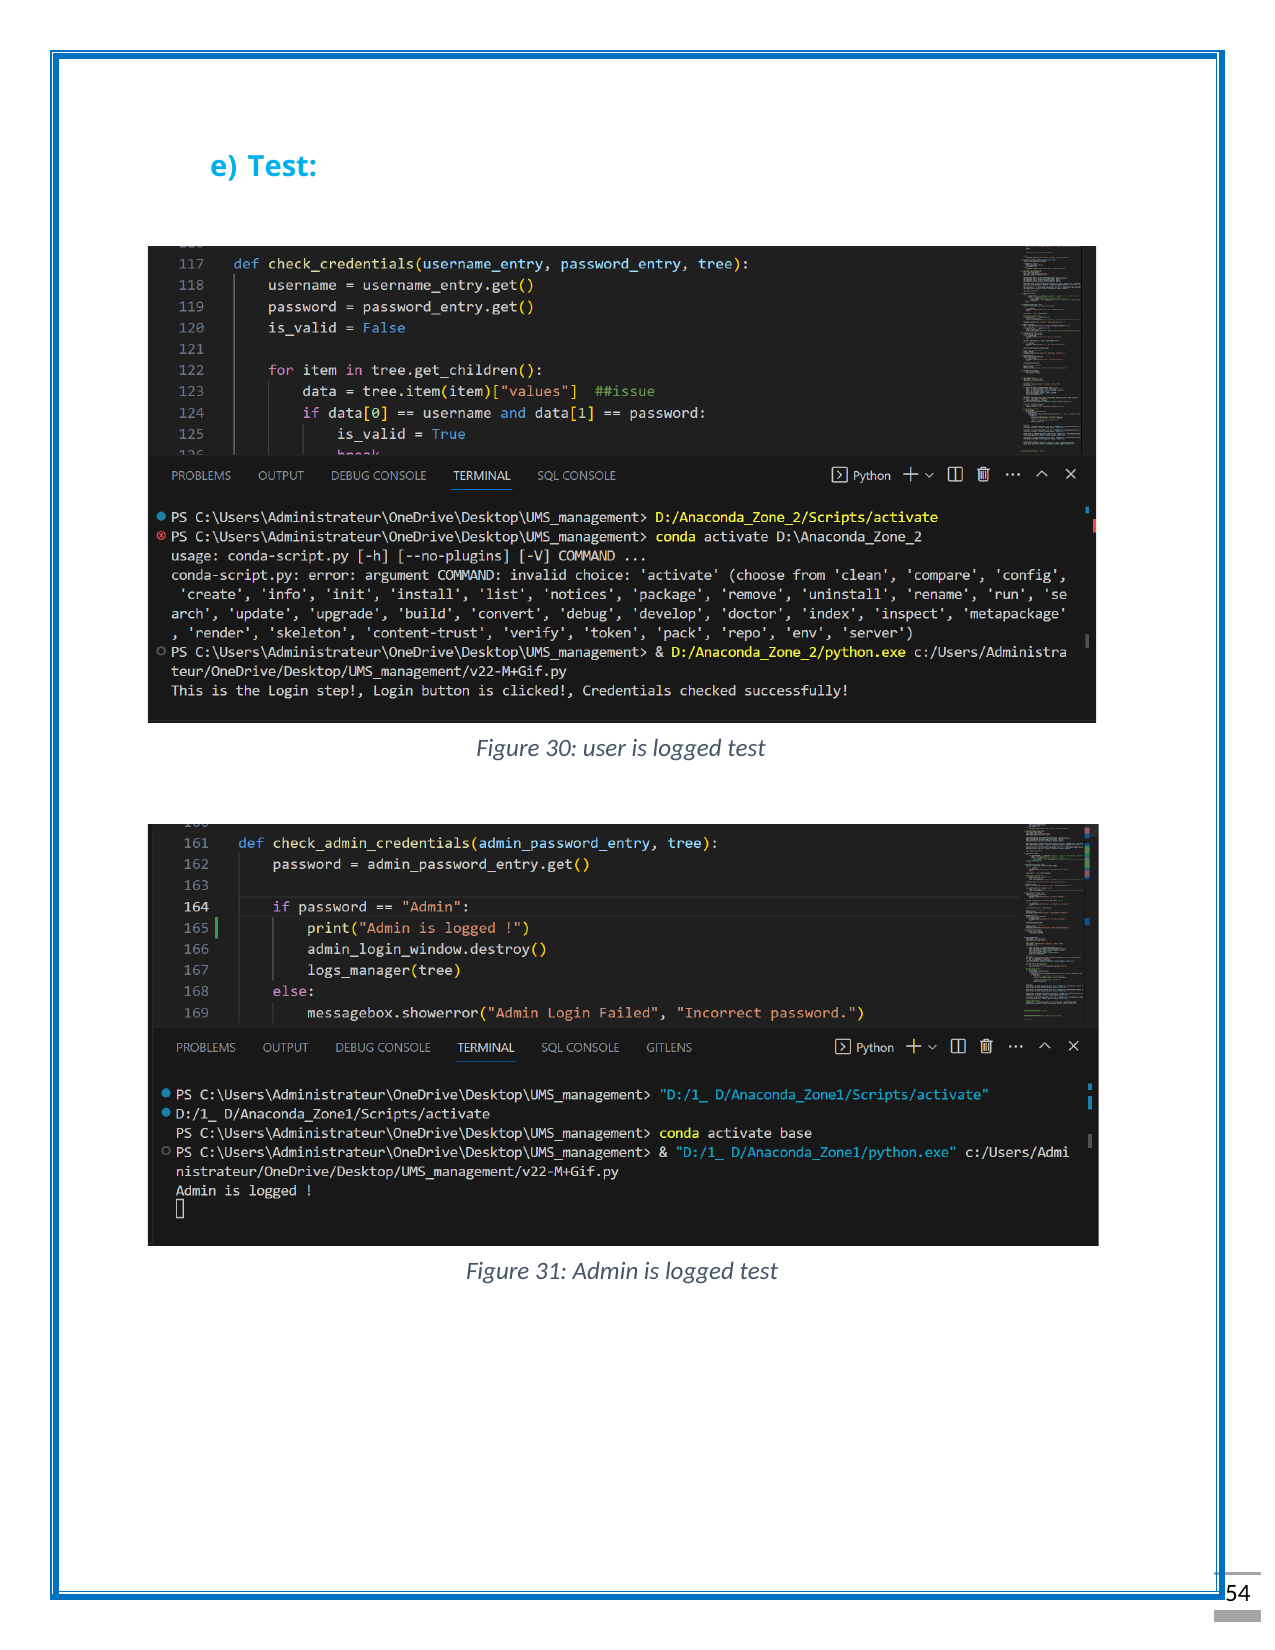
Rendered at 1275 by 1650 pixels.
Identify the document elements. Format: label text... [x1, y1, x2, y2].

picture [147, 246, 1097, 723]
subtitle Test: [210, 145, 1200, 185]
picture [147, 824, 1099, 1246]
